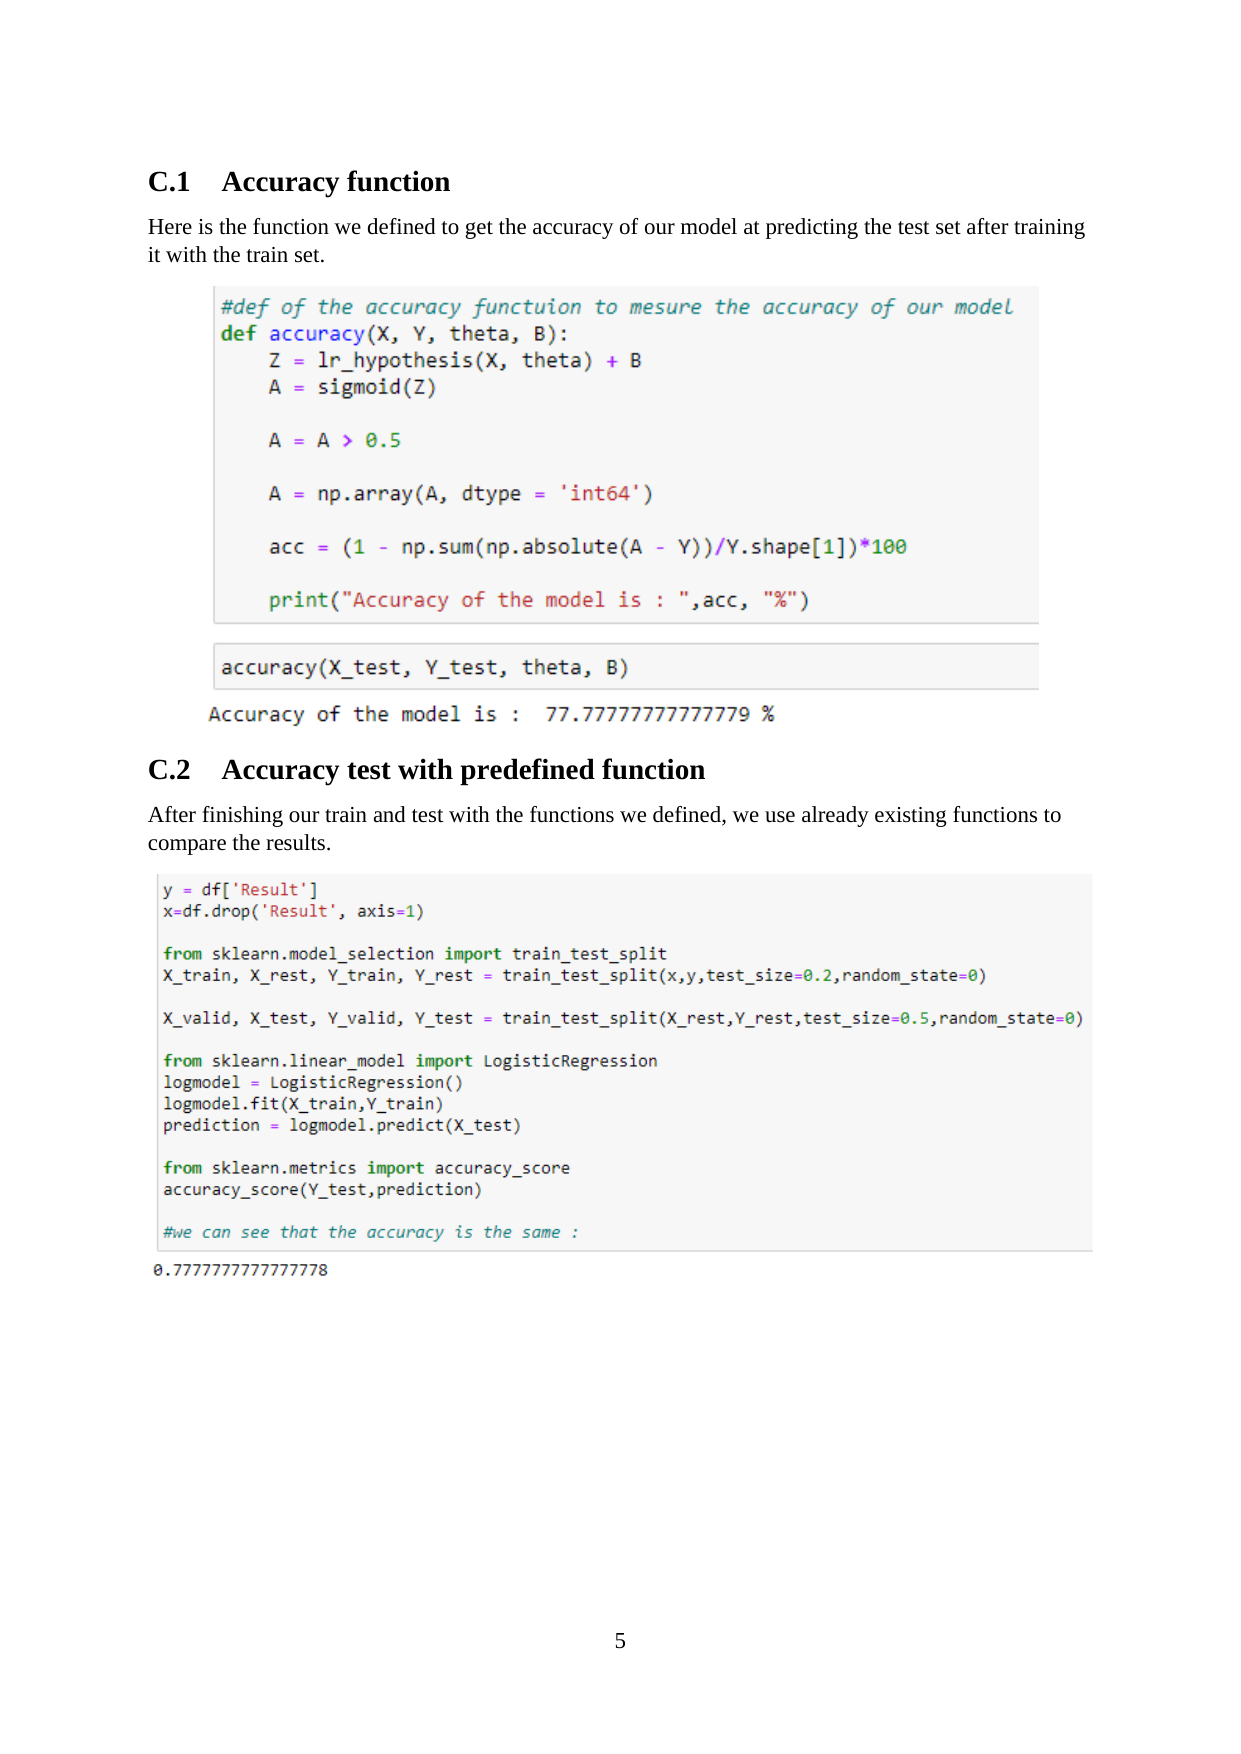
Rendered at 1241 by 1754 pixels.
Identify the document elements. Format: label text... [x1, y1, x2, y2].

subtitle C.2 Accuracy test with predefined function [148, 752, 1093, 786]
text Here is the function we defined to get the accuracy of our model at predicting the test set after training it with the train set. [148, 213, 1093, 268]
picture [147, 874, 1093, 1282]
subtitle C.1 Accuracy function [148, 164, 1093, 198]
text After finishing our train and test with the functions we defined, we use already existing functions to compare the results. [148, 801, 1093, 856]
picture [201, 286, 1039, 734]
